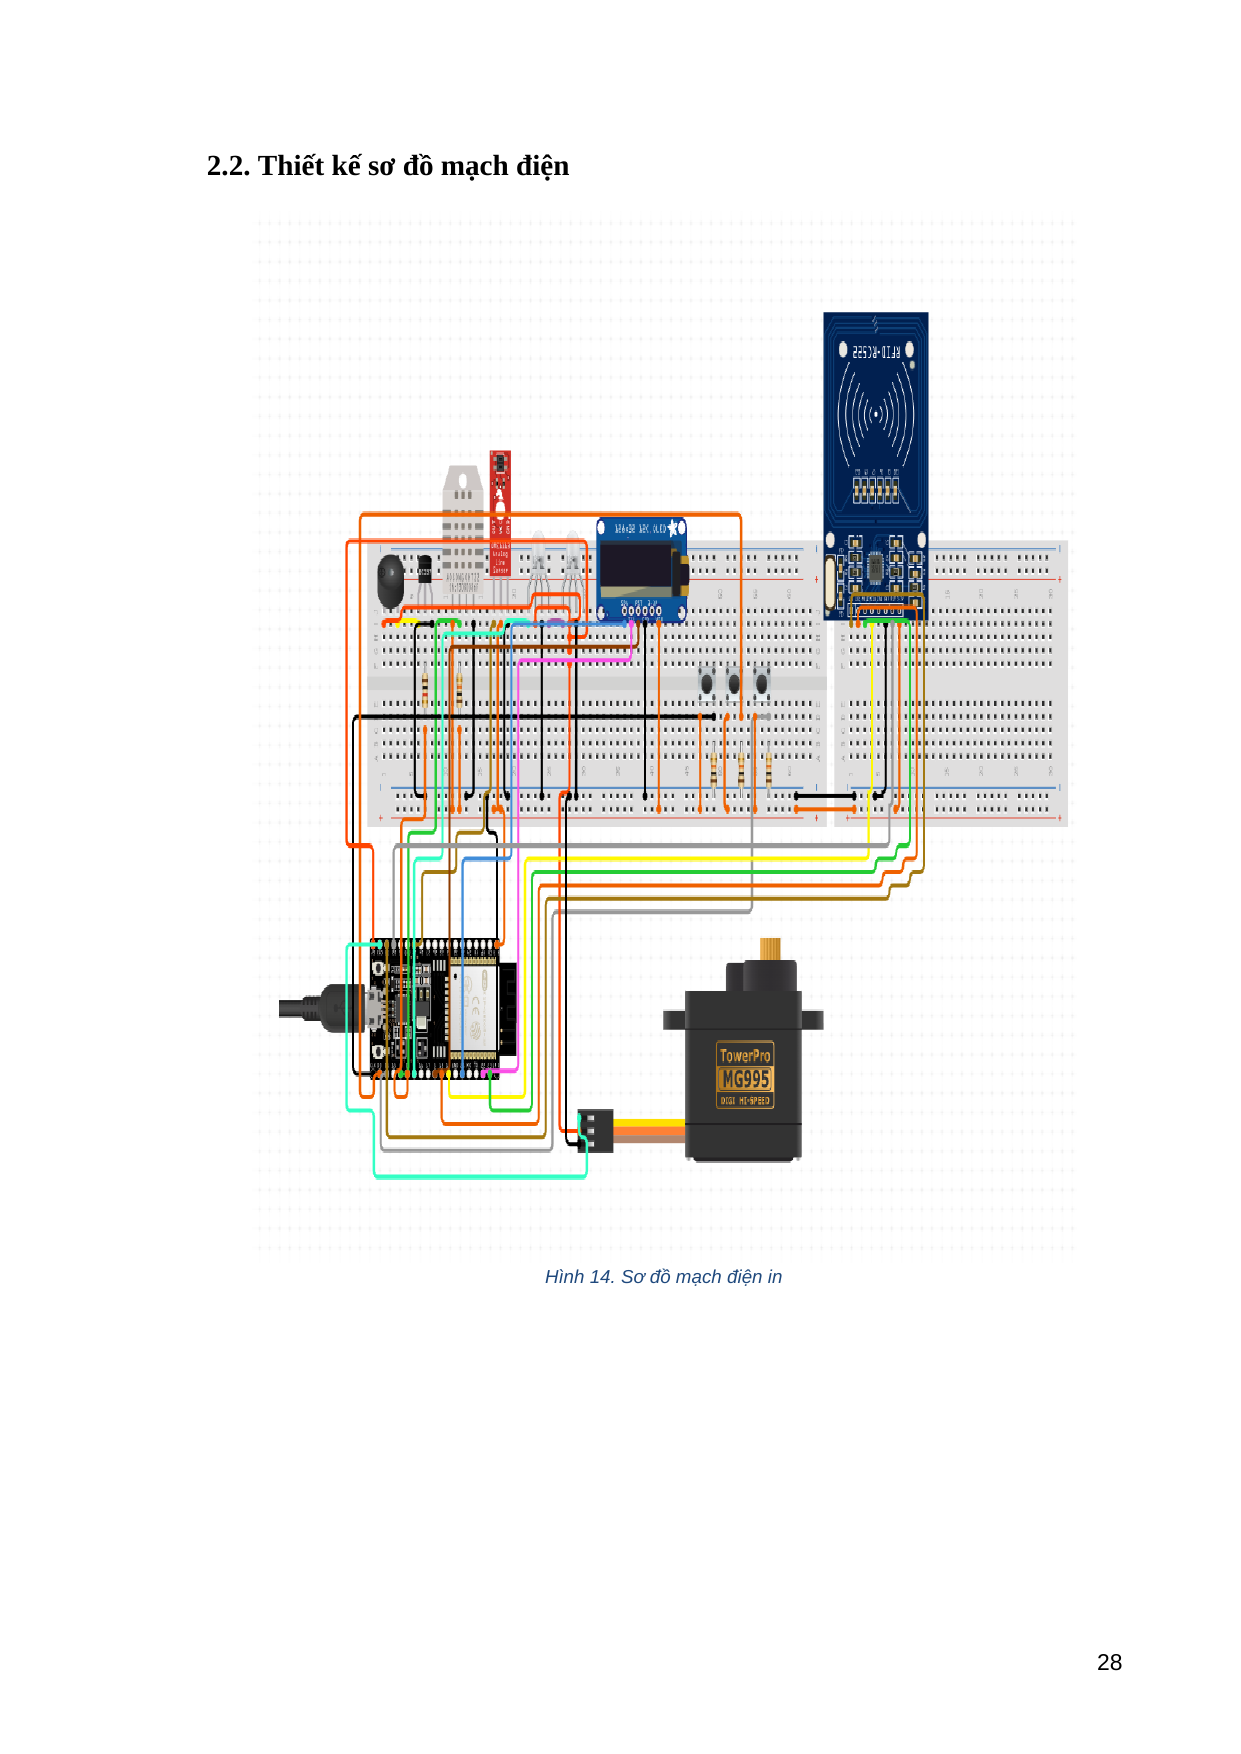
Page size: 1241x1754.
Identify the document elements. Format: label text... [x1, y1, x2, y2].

picture [252, 211, 1077, 1263]
subtitle 2.2. Thiết kế sơ đồ mạch điện [207, 148, 1122, 181]
